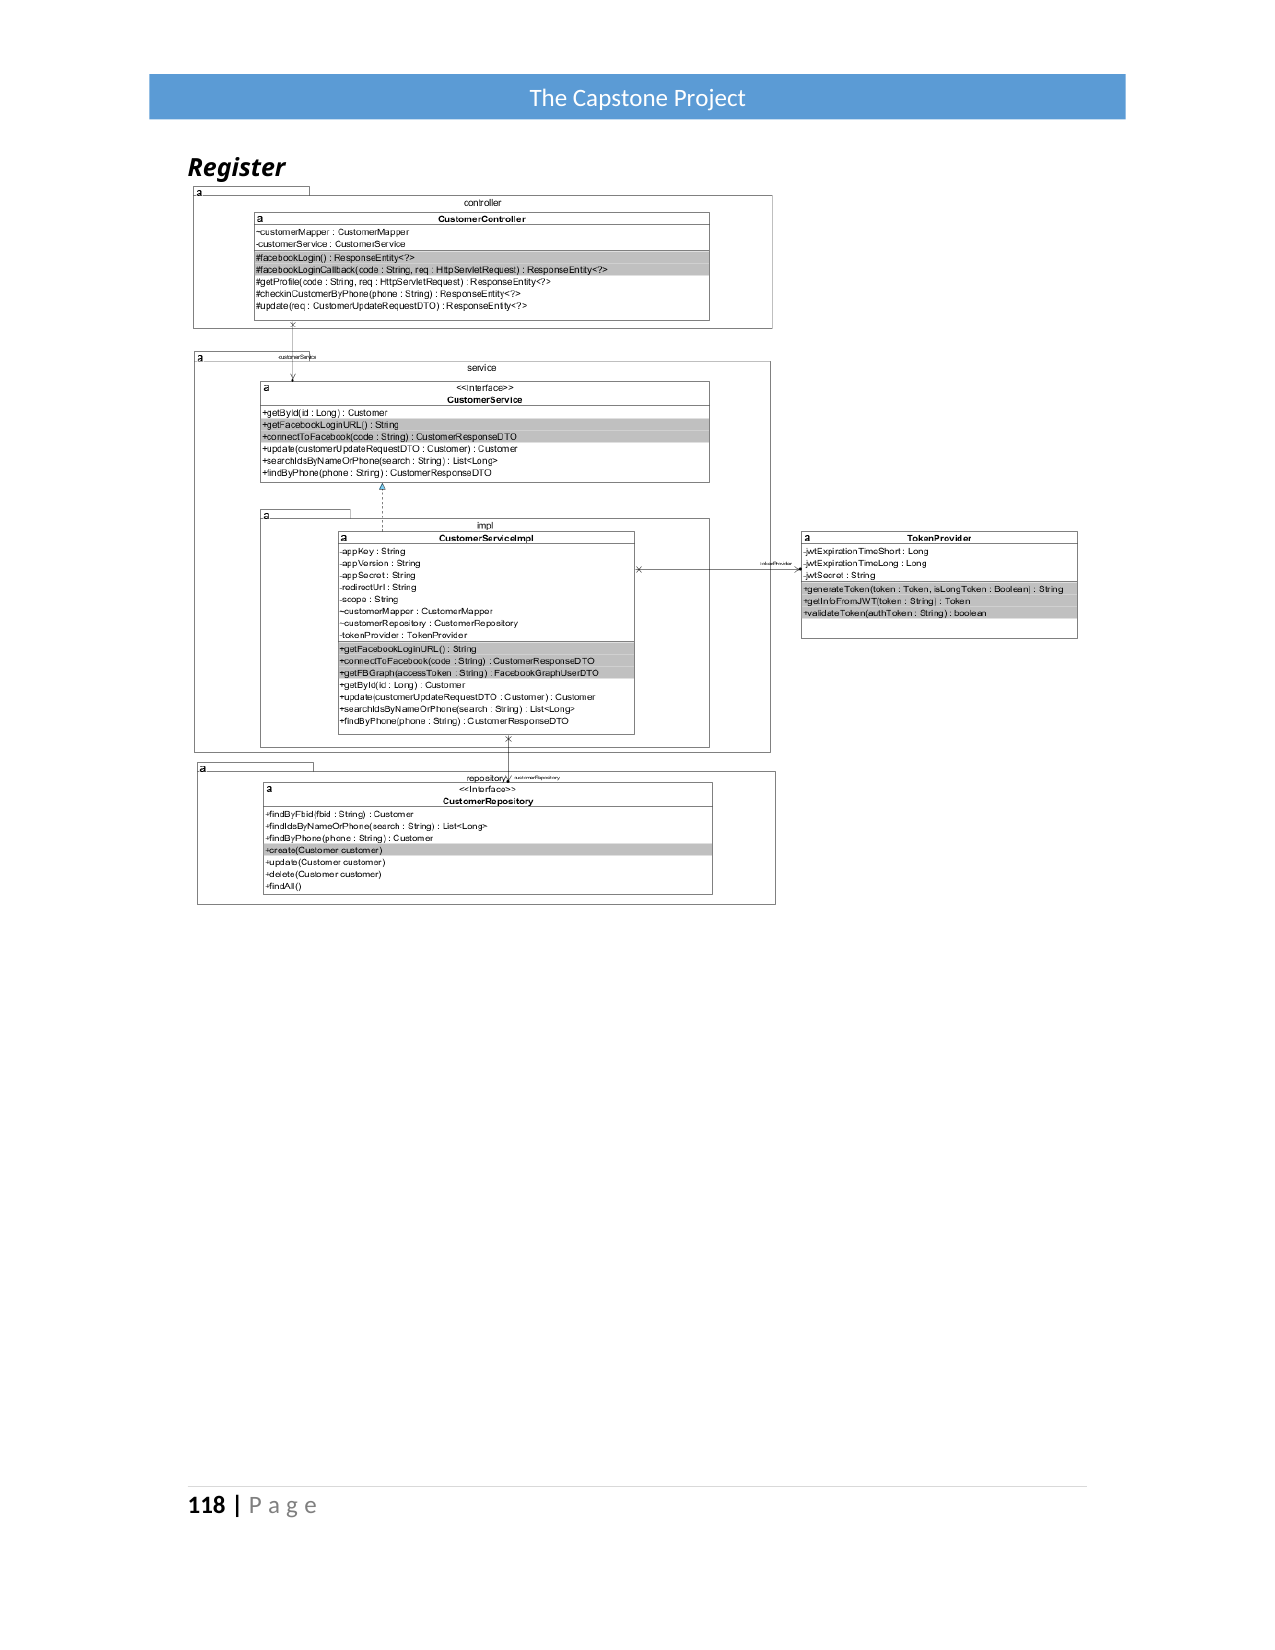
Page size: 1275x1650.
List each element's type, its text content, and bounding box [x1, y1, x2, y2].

picture [187, 184, 1088, 910]
text Register [187, 150, 1087, 184]
